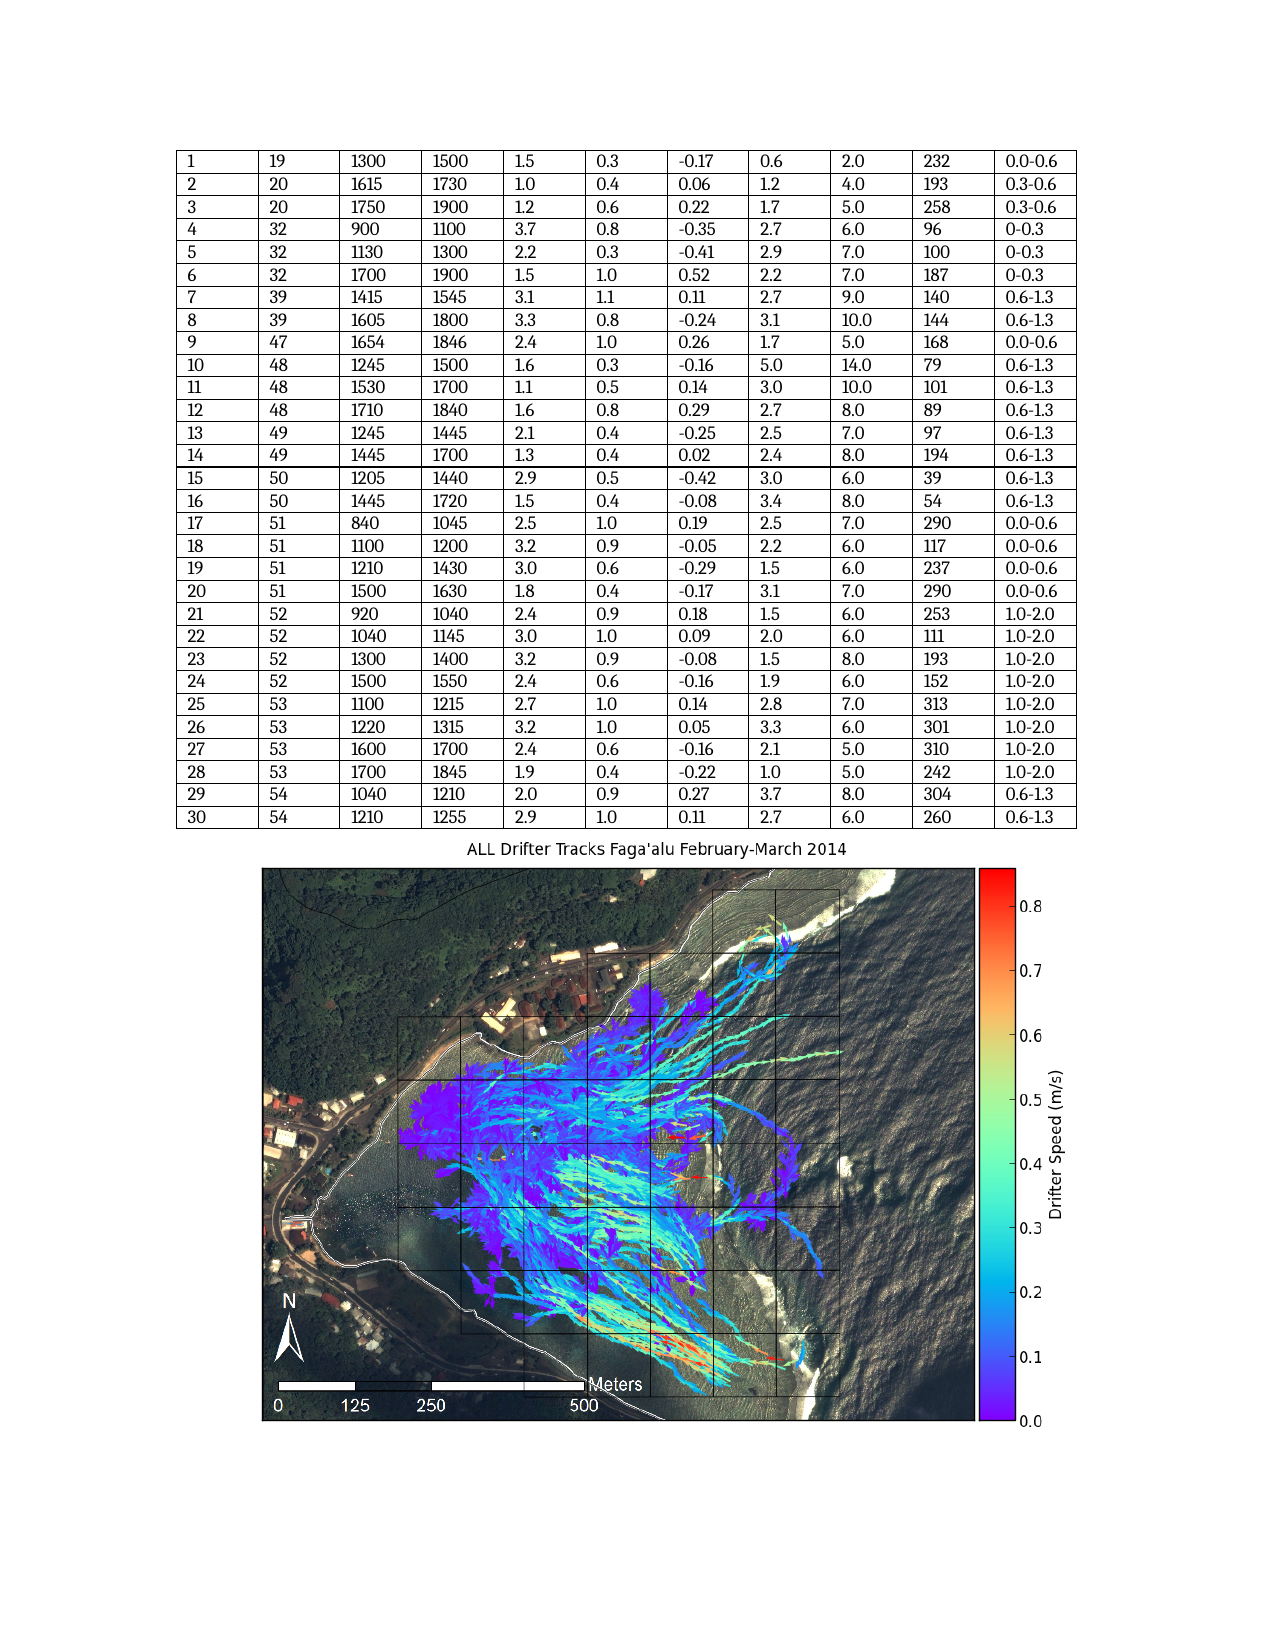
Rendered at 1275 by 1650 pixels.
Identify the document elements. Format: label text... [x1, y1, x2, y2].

table_cell 53 [259, 716, 339, 738]
table_cell 39 [259, 309, 339, 331]
table_cell 2.7 [749, 807, 830, 828]
table_cell 24 [177, 671, 258, 692]
table_cell 1300 [340, 151, 421, 173]
table_cell -0.42 [668, 468, 748, 489]
table_cell 1210 [422, 784, 503, 806]
table_cell -0.22 [668, 761, 748, 783]
table_cell 1.0 [749, 761, 830, 783]
table_cell 2.7 [749, 287, 830, 308]
table_cell 5 [177, 241, 258, 263]
table_cell 0.0-0.6 [995, 558, 1076, 579]
table_cell 1615 [340, 174, 421, 195]
table_cell 0.6-1.3 [995, 445, 1076, 466]
table_cell 32 [259, 241, 339, 263]
table_cell 39 [913, 468, 994, 489]
table_cell 0.5 [586, 468, 667, 489]
table_cell 7.0 [831, 241, 912, 263]
table_cell 0.6 [586, 196, 667, 218]
table_cell 1040 [340, 626, 421, 647]
table_cell 0.6-1.3 [995, 377, 1076, 399]
table_cell 0.26 [668, 332, 748, 353]
table_cell 1215 [422, 694, 503, 715]
table_cell 0.27 [668, 784, 748, 806]
table_cell 1440 [422, 468, 503, 489]
table_cell 144 [913, 309, 994, 331]
table_cell 0-0.3 [995, 219, 1076, 240]
table_cell 28 [177, 761, 258, 783]
table_cell 0-0.3 [995, 264, 1076, 286]
table_cell 1445 [422, 422, 503, 444]
table_cell 1.2 [749, 174, 830, 195]
table_cell 5.0 [831, 761, 912, 783]
table_cell 7.0 [831, 264, 912, 286]
table_cell 54 [913, 490, 994, 512]
table_cell 1.9 [504, 761, 585, 783]
table_cell 258 [913, 196, 994, 218]
table_cell 2.9 [749, 241, 830, 263]
table_cell 313 [913, 694, 994, 715]
table_cell 51 [259, 535, 339, 557]
table_cell 0.4 [586, 422, 667, 444]
table_cell 20 [259, 174, 339, 195]
table_cell 0.6-1.3 [995, 807, 1076, 828]
table_cell 242 [913, 761, 994, 783]
table_cell 1100 [422, 219, 503, 240]
table_cell 0.4 [586, 445, 667, 466]
table_cell 1.1 [504, 377, 585, 399]
table_cell 51 [259, 513, 339, 534]
table_cell 0.3 [586, 241, 667, 263]
table_cell 8.0 [831, 648, 912, 670]
table_cell 2.7 [749, 400, 830, 421]
table_cell 0.6-1.3 [995, 422, 1076, 444]
table_cell 0.3-0.6 [995, 196, 1076, 218]
table_cell 3.7 [749, 784, 830, 806]
table_cell 0.52 [668, 264, 748, 286]
table_cell 3.0 [504, 626, 585, 647]
table_cell 19 [259, 151, 339, 173]
table_cell 2.7 [504, 694, 585, 715]
table_cell 1.0-2.0 [995, 694, 1076, 715]
table_cell 1.0-2.0 [995, 671, 1076, 692]
table_cell 1.0 [586, 694, 667, 715]
table_cell 6.0 [831, 535, 912, 557]
table_cell 0.6 [586, 558, 667, 579]
table_cell 1750 [340, 196, 421, 218]
table_cell 1630 [422, 581, 503, 602]
table_cell 1654 [340, 332, 421, 353]
table_cell 1.7 [749, 196, 830, 218]
table_cell 8.0 [831, 400, 912, 421]
table_cell 0-0.3 [995, 241, 1076, 263]
table_cell 52 [259, 603, 339, 625]
table_cell 0.14 [668, 377, 748, 399]
table_cell 0.02 [668, 445, 748, 466]
table_cell 1.0 [586, 626, 667, 647]
table_cell 5.0 [831, 332, 912, 353]
table_cell 32 [259, 219, 339, 240]
table_cell 0.6 [586, 671, 667, 692]
table_cell 51 [259, 581, 339, 602]
table_cell 25 [177, 694, 258, 715]
table_cell 0.3-0.6 [995, 174, 1076, 195]
table_cell 19 [177, 558, 258, 579]
table_cell 1.0 [586, 332, 667, 353]
table_cell 290 [913, 581, 994, 602]
table_cell 0.4 [586, 581, 667, 602]
table_cell 1.5 [749, 558, 830, 579]
table_cell 6.0 [831, 603, 912, 625]
table_cell 53 [259, 739, 339, 760]
table_cell 89 [913, 400, 994, 421]
table_cell 52 [259, 671, 339, 692]
table_cell 168 [913, 332, 994, 353]
table_cell -0.17 [668, 151, 748, 173]
table_cell 1210 [340, 558, 421, 579]
table_cell -0.16 [668, 739, 748, 760]
table_cell 3.1 [504, 287, 585, 308]
table_cell 8.0 [831, 445, 912, 466]
table_cell 1710 [340, 400, 421, 421]
table_cell 1300 [422, 241, 503, 263]
table_cell 8.0 [831, 784, 912, 806]
table_cell 0.6 [749, 151, 830, 173]
table_cell 6.0 [831, 716, 912, 738]
table_cell 193 [913, 648, 994, 670]
table_cell 8 [177, 309, 258, 331]
table_cell 0.0-0.6 [995, 332, 1076, 353]
table_cell -0.24 [668, 309, 748, 331]
table_cell 310 [913, 739, 994, 760]
table_cell 20 [177, 581, 258, 602]
table_cell 2.2 [504, 241, 585, 263]
table_cell 51 [259, 558, 339, 579]
table_cell 0.6-1.3 [995, 355, 1076, 376]
table_cell 5.0 [831, 196, 912, 218]
table_cell 1.0 [504, 174, 585, 195]
table_cell 1315 [422, 716, 503, 738]
table_cell 4.0 [831, 174, 912, 195]
table_cell 2.4 [504, 739, 585, 760]
table_cell 2.4 [504, 671, 585, 692]
table_cell 21 [177, 603, 258, 625]
table_cell 1800 [422, 309, 503, 331]
table_cell 193 [913, 174, 994, 195]
table_cell 0.19 [668, 513, 748, 534]
table_cell 11 [177, 377, 258, 399]
table_cell 1500 [340, 581, 421, 602]
table_cell 47 [259, 332, 339, 353]
table_cell -0.25 [668, 422, 748, 444]
table_cell 2.4 [749, 445, 830, 466]
table_cell 900 [340, 219, 421, 240]
table_cell 1.9 [749, 671, 830, 692]
table_cell -0.08 [668, 648, 748, 670]
table_cell 301 [913, 716, 994, 738]
table_cell 3.1 [749, 581, 830, 602]
table_cell 3.0 [749, 468, 830, 489]
table_cell 2.1 [749, 739, 830, 760]
table_cell 1415 [340, 287, 421, 308]
table_cell 16 [177, 490, 258, 512]
table_cell 1.0-2.0 [995, 716, 1076, 738]
table_cell 1040 [422, 603, 503, 625]
table_cell -0.41 [668, 241, 748, 263]
table_cell 7.0 [831, 422, 912, 444]
table_cell 48 [259, 377, 339, 399]
table_cell 3.4 [749, 490, 830, 512]
table_cell 1.0-2.0 [995, 739, 1076, 760]
table_cell 49 [259, 422, 339, 444]
table_cell 0.29 [668, 400, 748, 421]
table_cell 1430 [422, 558, 503, 579]
table_cell 232 [913, 151, 994, 173]
table_cell 194 [913, 445, 994, 466]
table_cell 1.0 [586, 807, 667, 828]
table_cell 39 [259, 287, 339, 308]
table_cell 1.0-2.0 [995, 603, 1076, 625]
table_cell 0.6-1.3 [995, 468, 1076, 489]
table_cell -0.05 [668, 535, 748, 557]
table_cell 9 [177, 332, 258, 353]
table_cell -0.29 [668, 558, 748, 579]
table_cell 1550 [422, 671, 503, 692]
table_cell 14.0 [831, 355, 912, 376]
table_cell 840 [340, 513, 421, 534]
table_cell 54 [259, 807, 339, 828]
table_cell 10.0 [831, 377, 912, 399]
table_cell 53 [259, 694, 339, 715]
table_cell 6.0 [831, 807, 912, 828]
table_cell 1900 [422, 264, 503, 286]
table_cell 0.06 [668, 174, 748, 195]
table_cell 2.5 [504, 513, 585, 534]
table_cell 1300 [340, 648, 421, 670]
table_cell 0.22 [668, 196, 748, 218]
table_cell 7 [177, 287, 258, 308]
table_cell 1040 [340, 784, 421, 806]
table_cell 6.0 [831, 626, 912, 647]
table_cell 1.2 [504, 196, 585, 218]
table_cell 0.0-0.6 [995, 535, 1076, 557]
table_cell 3.1 [749, 309, 830, 331]
table_cell 1500 [422, 355, 503, 376]
table_cell 0.6 [586, 739, 667, 760]
table_cell 1730 [422, 174, 503, 195]
table_cell 1700 [340, 761, 421, 783]
table_cell 100 [913, 241, 994, 263]
table_cell 54 [259, 784, 339, 806]
table_cell 0.6-1.3 [995, 400, 1076, 421]
table_cell 0.4 [586, 761, 667, 783]
table_cell 49 [259, 445, 339, 466]
table_cell 0.0-0.6 [995, 513, 1076, 534]
table_cell 2 [177, 174, 258, 195]
table_cell 1.6 [504, 355, 585, 376]
table_cell 1700 [422, 377, 503, 399]
table_cell 0.4 [586, 174, 667, 195]
table_cell 1.5 [504, 151, 585, 173]
table_cell 8.0 [831, 490, 912, 512]
table_cell 1.5 [749, 603, 830, 625]
table_cell 1.0-2.0 [995, 761, 1076, 783]
table_cell 6.0 [831, 558, 912, 579]
picture [206, 829, 1107, 1459]
table_cell 187 [913, 264, 994, 286]
table_cell 10 [177, 355, 258, 376]
table_cell 7.0 [831, 694, 912, 715]
table_cell 2.7 [749, 219, 830, 240]
table_cell 0.8 [586, 219, 667, 240]
table_cell 1130 [340, 241, 421, 263]
table_cell 253 [913, 603, 994, 625]
table_cell 1700 [422, 445, 503, 466]
table_cell 0.5 [586, 377, 667, 399]
table_cell 13 [177, 422, 258, 444]
table_cell 1.0 [586, 264, 667, 286]
table_cell 52 [259, 648, 339, 670]
table_cell 3.2 [504, 716, 585, 738]
table_cell 6 [177, 264, 258, 286]
table_cell 18 [177, 535, 258, 557]
table_cell 3.2 [504, 535, 585, 557]
table_cell 2.0 [749, 626, 830, 647]
table_cell 3.0 [504, 558, 585, 579]
table_cell 2.0 [504, 784, 585, 806]
table_cell 14 [177, 445, 258, 466]
table_cell 5.0 [831, 739, 912, 760]
table_cell 1845 [422, 761, 503, 783]
table_cell 2.2 [749, 264, 830, 286]
table_cell 117 [913, 535, 994, 557]
table_cell 0.6-1.3 [995, 490, 1076, 512]
table_cell 97 [913, 422, 994, 444]
table_cell 7.0 [831, 581, 912, 602]
table_cell 0.4 [586, 490, 667, 512]
table_cell 52 [259, 626, 339, 647]
table_cell 0.9 [586, 535, 667, 557]
table_cell 1205 [340, 468, 421, 489]
table_cell 2.5 [749, 513, 830, 534]
table_cell 3 [177, 196, 258, 218]
table_cell 50 [259, 468, 339, 489]
table_cell 2.4 [504, 603, 585, 625]
table_cell 23 [177, 648, 258, 670]
table_cell 1700 [340, 264, 421, 286]
table_cell 0.14 [668, 694, 748, 715]
table_cell 26 [177, 716, 258, 738]
table_cell 15 [177, 468, 258, 489]
table_cell 5.0 [749, 355, 830, 376]
table_cell 0.11 [668, 807, 748, 828]
table_cell 1846 [422, 332, 503, 353]
table_cell 0.9 [586, 603, 667, 625]
table_cell 2.0 [831, 151, 912, 173]
table_cell 152 [913, 671, 994, 692]
table_cell 0.6-1.3 [995, 309, 1076, 331]
table_cell 1.0-2.0 [995, 648, 1076, 670]
table_cell 1.1 [586, 287, 667, 308]
table_cell 2.1 [504, 422, 585, 444]
table_cell 2.5 [749, 422, 830, 444]
table_cell 22 [177, 626, 258, 647]
table_cell 1.6 [504, 400, 585, 421]
table_cell 0.6-1.3 [995, 287, 1076, 308]
table_cell 260 [913, 807, 994, 828]
table_cell 1.5 [749, 648, 830, 670]
table_cell 29 [177, 784, 258, 806]
table_cell 1245 [340, 355, 421, 376]
table_cell 9.0 [831, 287, 912, 308]
table_cell 1900 [422, 196, 503, 218]
table_cell 6.0 [831, 671, 912, 692]
table_cell -0.35 [668, 219, 748, 240]
table_cell 290 [913, 513, 994, 534]
table_cell 1.0 [586, 716, 667, 738]
table_cell -0.08 [668, 490, 748, 512]
table_cell 1840 [422, 400, 503, 421]
table_cell 0.18 [668, 603, 748, 625]
table_cell 0.0-0.6 [995, 581, 1076, 602]
table_cell 1500 [422, 151, 503, 173]
table_cell 111 [913, 626, 994, 647]
table_cell 1100 [340, 535, 421, 557]
table_cell 0.09 [668, 626, 748, 647]
table_cell -0.16 [668, 355, 748, 376]
table_cell 3.3 [749, 716, 830, 738]
table_cell 17 [177, 513, 258, 534]
table_cell 0.05 [668, 716, 748, 738]
table_cell 3.3 [504, 309, 585, 331]
table_cell 0.11 [668, 287, 748, 308]
table_cell 1720 [422, 490, 503, 512]
table_cell 1.5 [504, 490, 585, 512]
table_cell 1 [177, 151, 258, 173]
table_cell 1.5 [504, 264, 585, 286]
table_cell 1445 [340, 490, 421, 512]
table_cell 2.9 [504, 468, 585, 489]
table_cell 1.7 [749, 332, 830, 353]
table_cell 920 [340, 603, 421, 625]
table_cell 0.3 [586, 355, 667, 376]
table_cell 50 [259, 490, 339, 512]
table_cell 1200 [422, 535, 503, 557]
table_cell 12 [177, 400, 258, 421]
table_cell 237 [913, 558, 994, 579]
table_cell 53 [259, 761, 339, 783]
table_cell 96 [913, 219, 994, 240]
table_cell 1.3 [504, 445, 585, 466]
table_cell -0.16 [668, 671, 748, 692]
table_cell 2.4 [504, 332, 585, 353]
table_cell 0.6-1.3 [995, 784, 1076, 806]
table_cell 2.9 [504, 807, 585, 828]
table_cell 1445 [340, 445, 421, 466]
table_cell 2.8 [749, 694, 830, 715]
table_cell 48 [259, 400, 339, 421]
table_cell 1220 [340, 716, 421, 738]
table_cell 0.0-0.6 [995, 151, 1076, 173]
table_cell 48 [259, 355, 339, 376]
table_cell 27 [177, 739, 258, 760]
table_cell 6.0 [831, 468, 912, 489]
table_cell 0.9 [586, 784, 667, 806]
table_cell 1210 [340, 807, 421, 828]
table_cell 0.3 [586, 151, 667, 173]
table_cell 1145 [422, 626, 503, 647]
table_cell 10.0 [831, 309, 912, 331]
table_cell 304 [913, 784, 994, 806]
table_cell 7.0 [831, 513, 912, 534]
table_cell -0.17 [668, 581, 748, 602]
table_cell 1100 [340, 694, 421, 715]
table_cell 1.0 [586, 513, 667, 534]
table_cell 101 [913, 377, 994, 399]
table_cell 0.9 [586, 648, 667, 670]
table_cell 1.8 [504, 581, 585, 602]
table_cell 32 [259, 264, 339, 286]
table_cell 1700 [422, 739, 503, 760]
table_cell 3.2 [504, 648, 585, 670]
table_cell 20 [259, 196, 339, 218]
table_cell 1245 [340, 422, 421, 444]
table_cell 79 [913, 355, 994, 376]
table_cell 1045 [422, 513, 503, 534]
table_cell 30 [177, 807, 258, 828]
table_cell 4 [177, 219, 258, 240]
table_cell 1605 [340, 309, 421, 331]
table_cell 0.8 [586, 309, 667, 331]
table_cell 3.7 [504, 219, 585, 240]
table_cell 3.0 [749, 377, 830, 399]
table_cell 1545 [422, 287, 503, 308]
table_cell 1255 [422, 807, 503, 828]
table_cell 1500 [340, 671, 421, 692]
table_cell 1.0-2.0 [995, 626, 1076, 647]
table_cell 2.2 [749, 535, 830, 557]
table_cell 6.0 [831, 219, 912, 240]
table_cell 0.8 [586, 400, 667, 421]
table_cell 1530 [340, 377, 421, 399]
table_cell 140 [913, 287, 994, 308]
table_cell 1600 [340, 739, 421, 760]
table_cell 1400 [422, 648, 503, 670]
